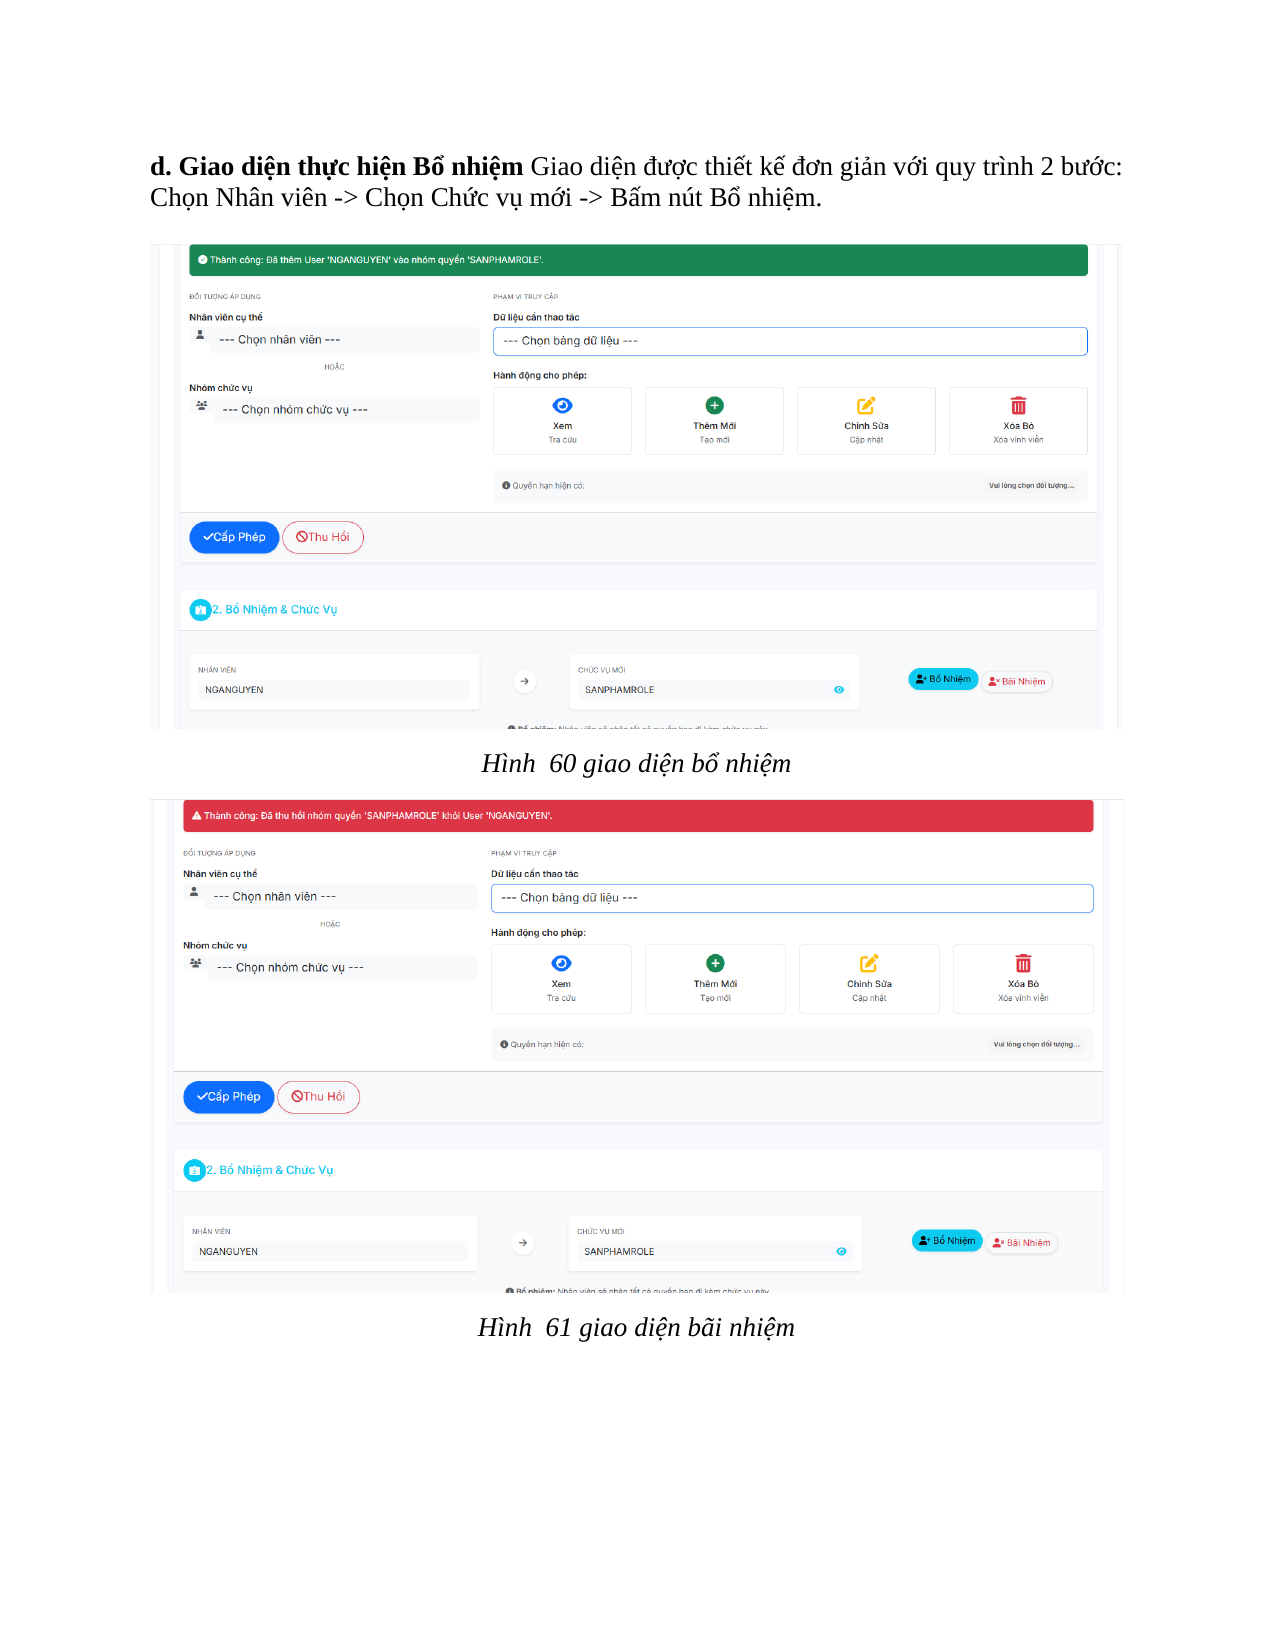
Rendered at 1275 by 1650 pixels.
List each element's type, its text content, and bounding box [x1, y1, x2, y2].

text Hình 60 giao diện bổ nhiệm [150, 748, 1125, 779]
text d. Giao diện thực hiện Bổ nhiệm Giao diện được thiết kế đơn giản với quy trình 2 bước: Chọn Nhân viên -> Chọn Chức vụ mới -> Bấm nút Bổ nhiệm. [150, 150, 1125, 212]
picture [150, 799, 1125, 1293]
text Hình 61 giao diện bãi nhiệm [150, 1311, 1125, 1343]
picture [150, 241, 1123, 729]
